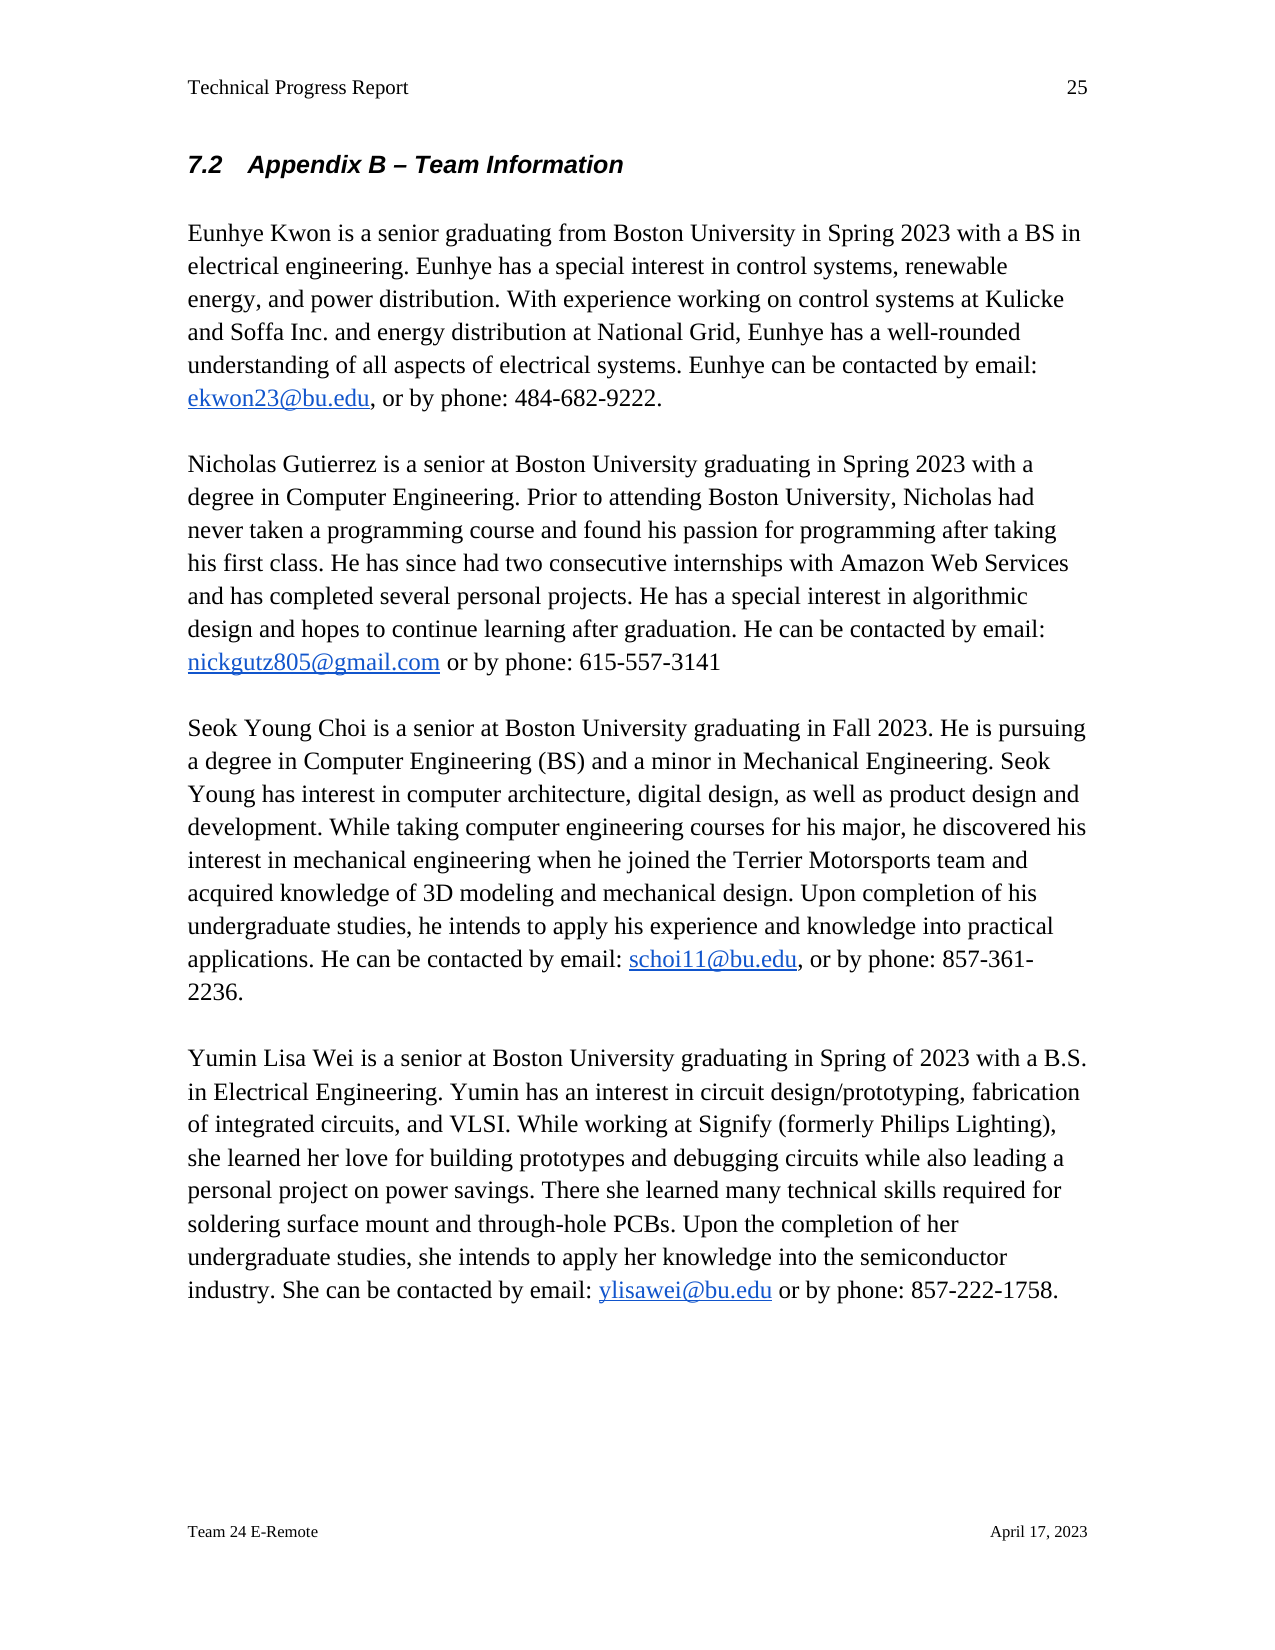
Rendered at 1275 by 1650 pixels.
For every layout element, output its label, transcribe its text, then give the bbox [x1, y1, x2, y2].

text Nicholas Gutierrez is a senior at Boston University graduating in Spring 2023 with a degree in Computer Engineering. Prior to attending Boston University, Nicholas had never taken a programming course and found his passion for programming after taking his first class. He has since had two consecutive internships with Amazon Web Services and has completed several personal projects. He has a special interest in algorithmic design and hopes to continue learning after graduation. He can be contacted by email: nickgutz805@gmail.com or by phone: 615-557-3141 [187, 449, 1087, 676]
text Seok Young Choi is a senior at Boston University graduating in Fall 2023. He is pursuing a degree in Computer Engineering (BS) and a minor in Mechanical Engineering. Seok Young has interest in computer architecture, digital design, as well as product design and development. While taking computer engineering courses for his major, he discovered his interest in mechanical engineering when he joined the Terrier Motorsports team and acquired knowledge of 3D modeling and mechanical design. Upon completion of his undergraduate studies, he intends to apply his experience and knowledge into practical applications. He can be contacted by email: schoi11@bu.edu, or by phone: 857-361-2236. [187, 713, 1087, 1006]
subtitle Appendix B – Team Information [187, 150, 1087, 179]
text Yumin Lisa Wei is a senior at Boston University graduating in Spring of 2023 with a B.S. in Electrical Engineering. Yumin has an interest in circuit design/prototyping, fabrication of integrated circuits, and VLSI. While working at Signify (formerly Philips Lighting), she learned her love for building prototypes and debugging circuits while also leading a personal project on power savings. There she learned many technical skills required for soldering surface mount and through-hole PCBs. Upon the completion of her undergraduate studies, she intends to apply her knowledge into the semiconductor industry. She can be contacted by email: ylisawei@bu.edu or by phone: 857-222-1758. [187, 1043, 1087, 1303]
text Eunhye Kwon is a senior graduating from Boston University in Spring 2023 with a BS in electrical engineering. Eunhye has a special interest in control systems, renewable energy, and power distribution. With experience working on control systems at Kulicke and Soffa Inc. and energy distribution at National Grid, Eunhye has a well-rounded understanding of all aspects of electrical systems. Eunhye can be contacted by email: ekwon23@bu.edu, or by phone: 484-682-9222. [187, 218, 1087, 412]
